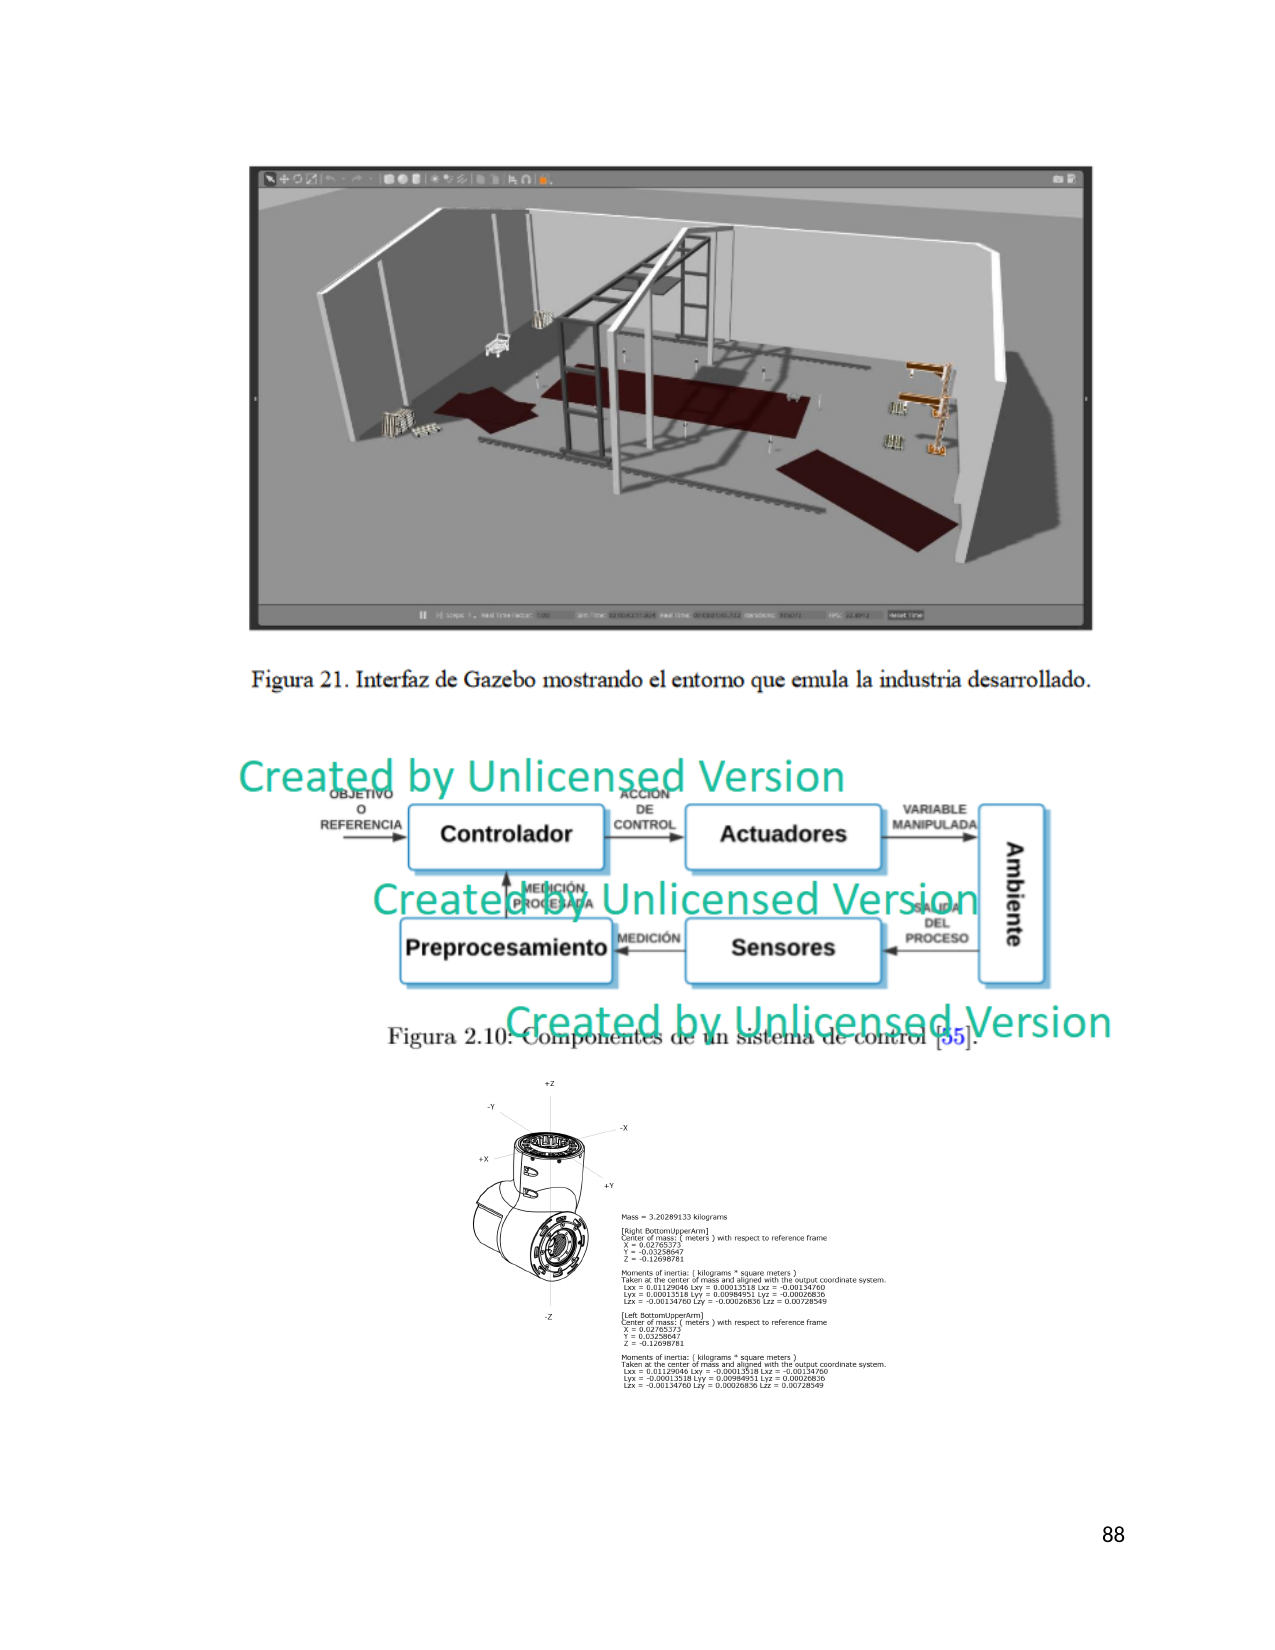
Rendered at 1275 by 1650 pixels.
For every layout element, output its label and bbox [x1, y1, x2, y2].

picture [225, 731, 1125, 1062]
picture [457, 1075, 893, 1391]
picture [225, 150, 1125, 718]
